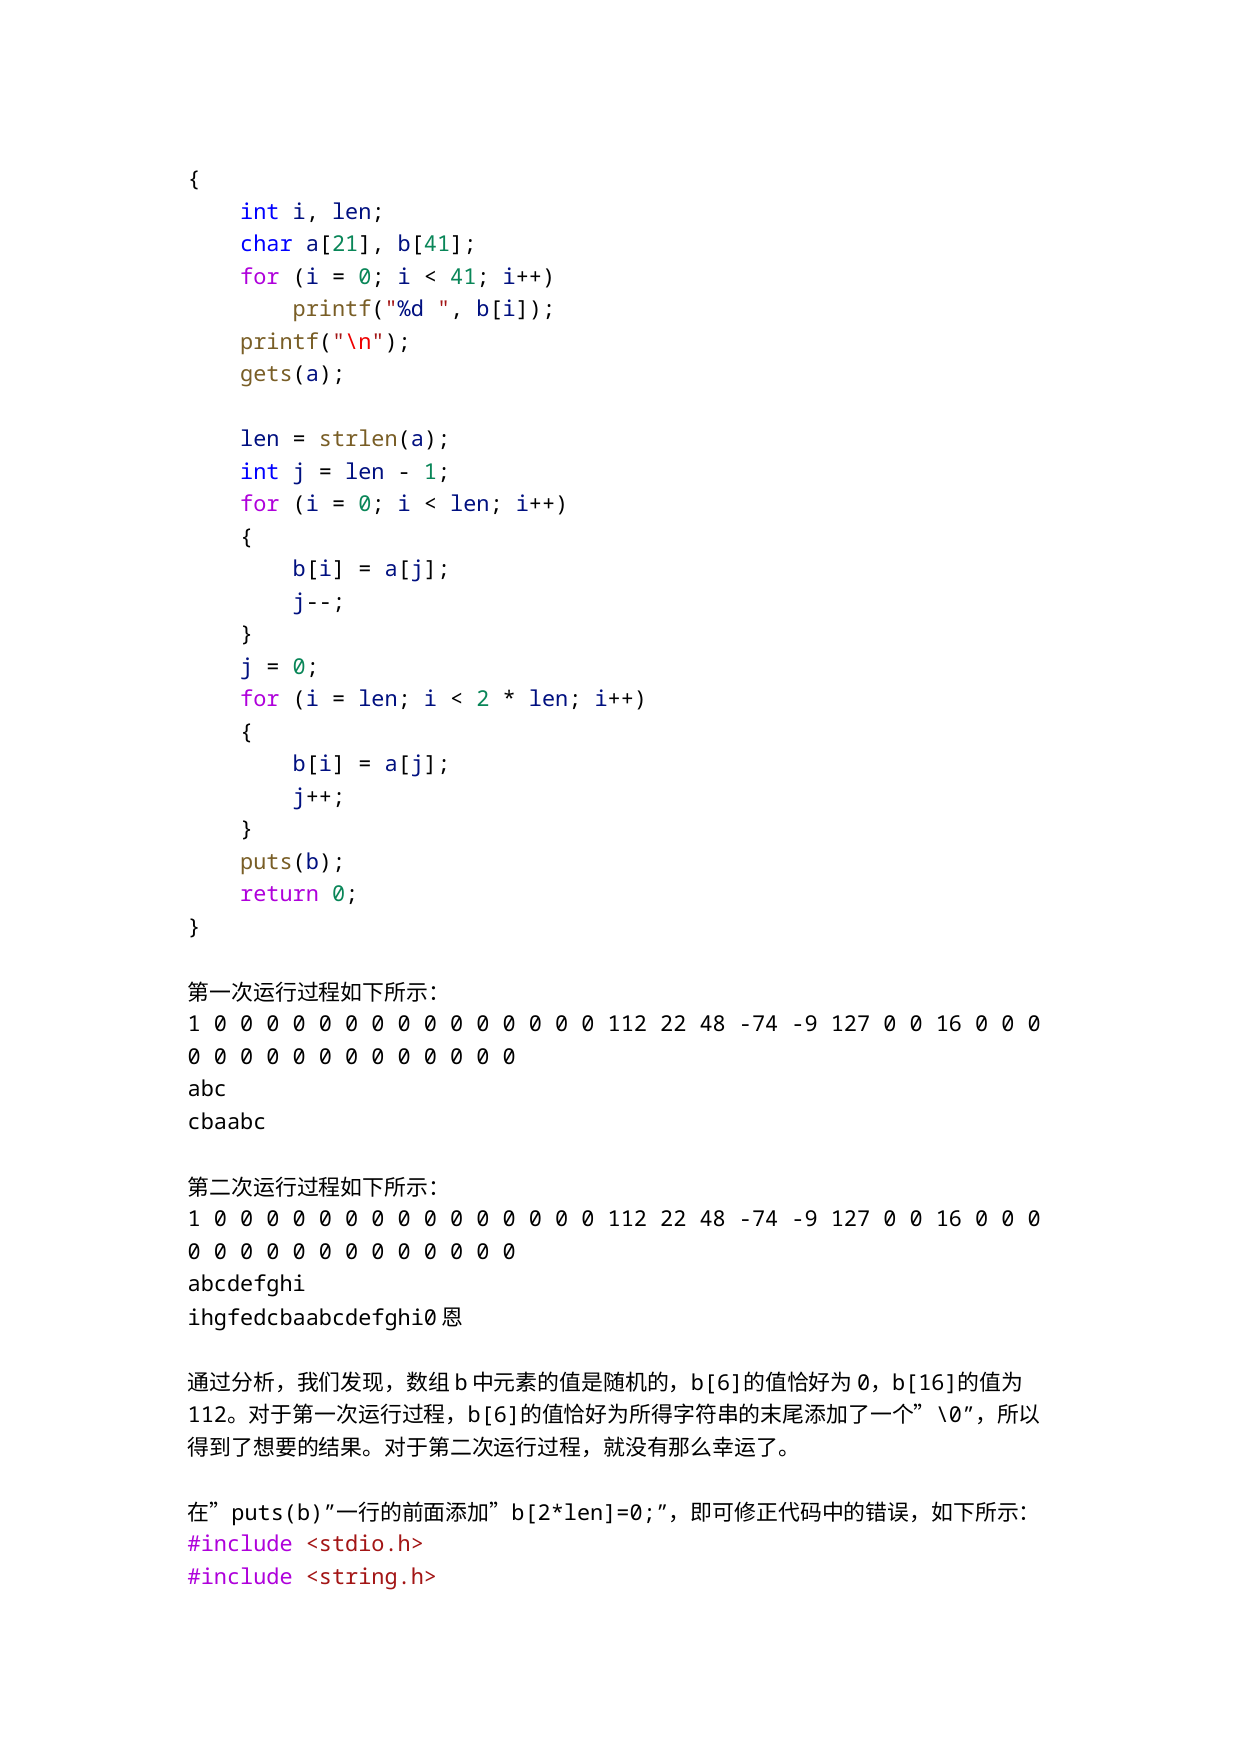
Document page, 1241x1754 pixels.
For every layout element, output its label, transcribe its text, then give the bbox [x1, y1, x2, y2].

text int j = len - 1; [187, 454, 1053, 487]
text 第二次运行过程如下所示： [187, 1169, 1053, 1202]
text printf("%d ", b[i]); [187, 292, 1053, 324]
text j++; [187, 779, 1053, 812]
text for (i = len; i < 2 * len; i++) [187, 682, 1053, 714]
text 第一次运行过程如下所示： [187, 974, 1053, 1007]
text b[i] = a[j]; [187, 552, 1053, 584]
text puts(b); [187, 844, 1053, 877]
text 1 0 0 0 0 0 0 0 0 0 0 0 0 0 0 0 112 22 48 -74 -9 127 0 0 16 0 0 0 0 0 0 0 0 0 0 0 0 0 0 0 0 [187, 1007, 1053, 1072]
text printf("\n"); [187, 324, 1053, 357]
text for (i = 0; i < len; i++) [187, 487, 1053, 519]
text 在”puts(b)”一行的前面添加”b[2*len]=0;”，即可修正代码中的错误，如下所示： [187, 1494, 1053, 1527]
text 1 0 0 0 0 0 0 0 0 0 0 0 0 0 0 0 112 22 48 -74 -9 127 0 0 16 0 0 0 0 0 0 0 0 0 0 0 0 0 0 0 0 [187, 1202, 1053, 1267]
text int i, len; [187, 194, 1053, 227]
text #include <string.h> [187, 1559, 1053, 1592]
text } [187, 812, 1053, 844]
text ihgfedcbaabcdefghi0恩 [187, 1299, 1053, 1332]
text return 0; [187, 877, 1053, 909]
text j--; [187, 584, 1053, 617]
text for (i = 0; i < 41; i++) [187, 259, 1053, 292]
text abc [187, 1072, 1053, 1104]
text { [187, 519, 1053, 552]
text b[i] = a[j]; [187, 747, 1053, 779]
text #include <stdio.h> [187, 1527, 1053, 1559]
text abcdefghi [187, 1267, 1053, 1299]
text 通过分析，我们发现，数组b中元素的值是随机的，b[6]的值恰好为0，b[16]的值为112。对于第一次运行过程，b[6]的值恰好为所得字符串的末尾添加了一个”\0”，所以得到了想要的结果。对于第二次运行过程，就没有那么幸运了。 [187, 1364, 1053, 1462]
text } [187, 617, 1053, 649]
text cbaabc [187, 1104, 1053, 1137]
text { [187, 714, 1053, 747]
text char a[21], b[41]; [187, 227, 1053, 259]
text gets(a); [187, 357, 1053, 389]
text { [187, 162, 1053, 194]
text } [187, 909, 1053, 942]
text j = 0; [187, 649, 1053, 682]
text len = strlen(a); [187, 422, 1053, 454]
